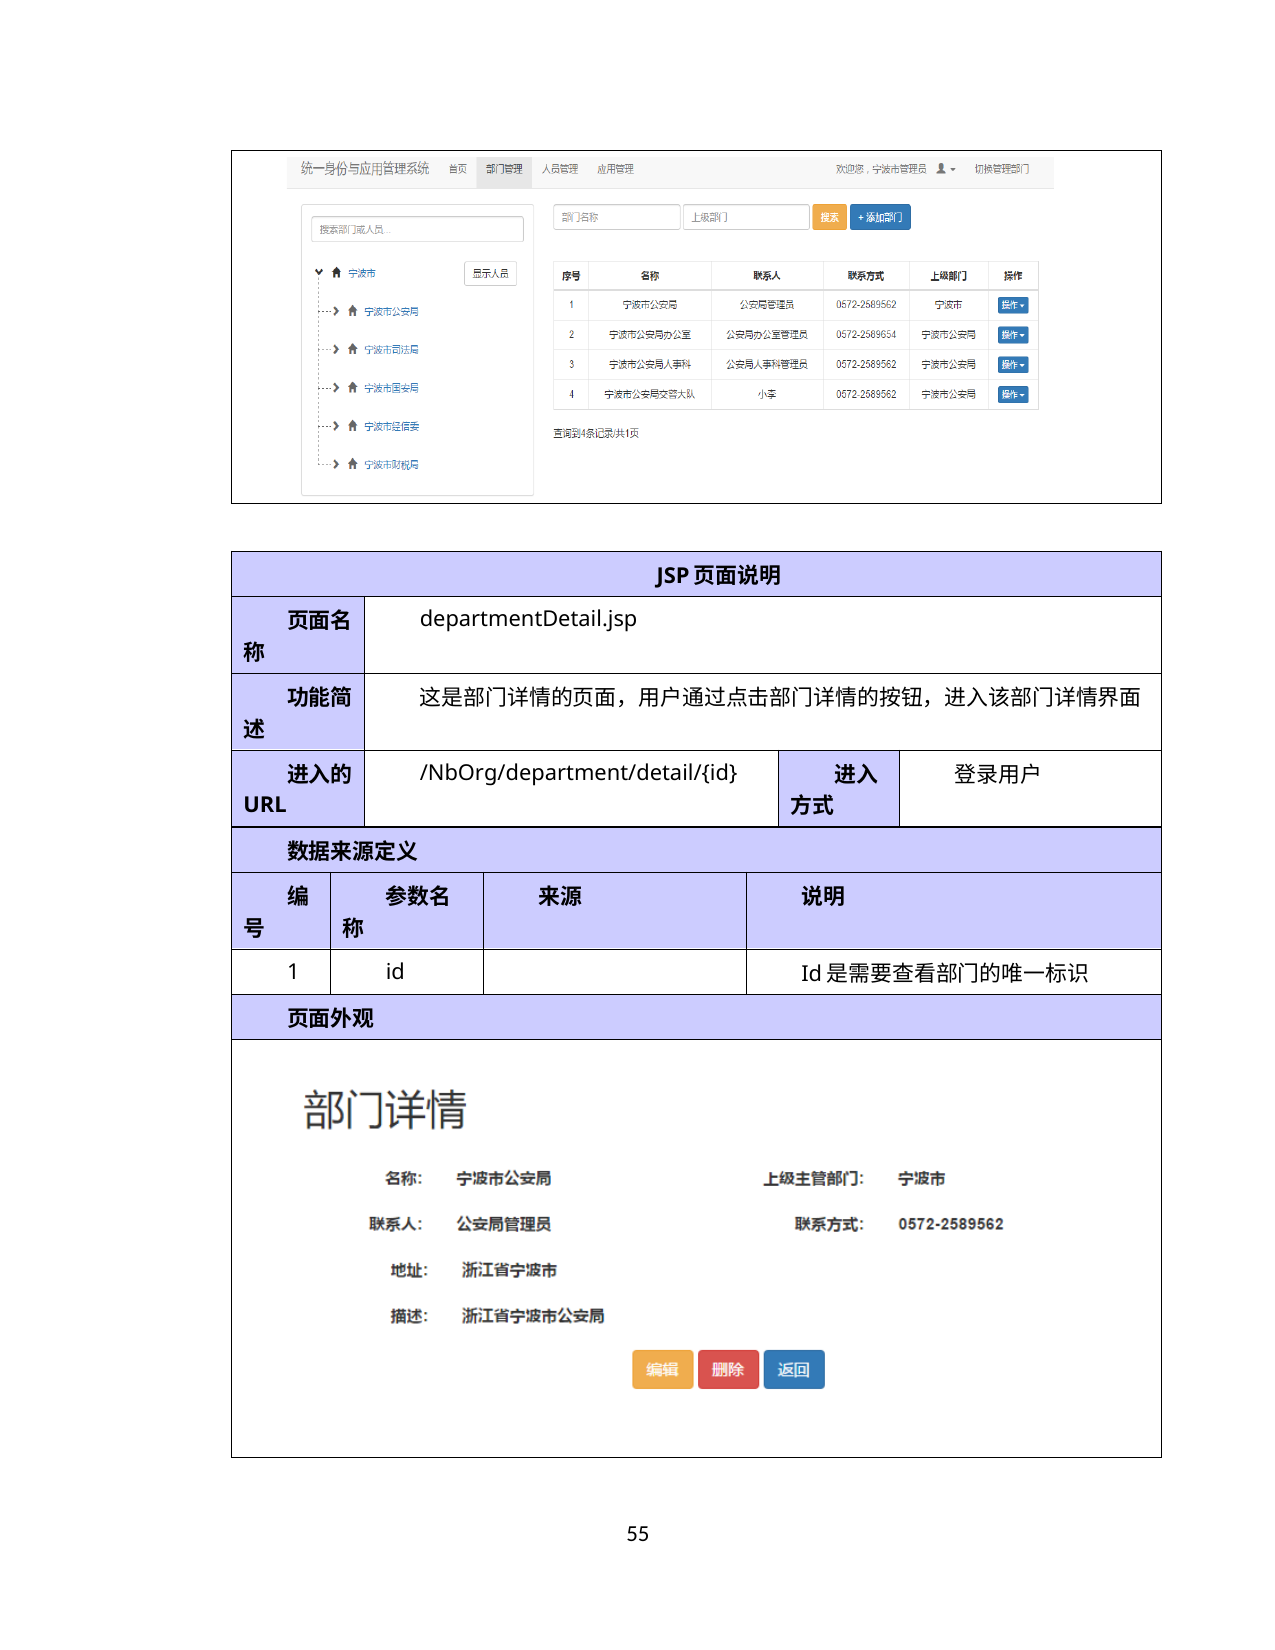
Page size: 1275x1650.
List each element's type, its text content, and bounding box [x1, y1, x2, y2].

table_cell [232, 151, 1161, 503]
table_cell 进入方式 [779, 751, 899, 826]
table_cell 说明 [747, 873, 1161, 948]
table_cell 页面名称 [232, 597, 364, 673]
table_cell [232, 1040, 1161, 1457]
table_cell 参数名称 [331, 873, 483, 948]
table_cell 编号 [232, 873, 330, 948]
table_cell id [331, 950, 483, 994]
table_cell Id是需要查看部门的唯一标识 [747, 950, 1161, 994]
table_cell [484, 950, 746, 994]
picture [286, 157, 1054, 497]
table_cell 这是部门详情的页面，用户通过点击部门详情的按钮，进入该部门详情界面 [365, 674, 1161, 749]
table_cell departmentDetail.jsp [365, 597, 1161, 673]
table_header JSP页面说明 [232, 552, 1161, 596]
table_cell 1 [232, 950, 330, 994]
table_cell /NbOrg/department/detail/{id} [365, 751, 778, 826]
table_cell 数据来源定义 [232, 828, 1161, 872]
table_cell 功能简述 [232, 674, 364, 749]
table_cell 来源 [484, 873, 746, 948]
picture [286, 1046, 1065, 1451]
table_cell 页面外观 [232, 995, 1161, 1039]
table_cell 登录用户 [900, 751, 1161, 826]
table_cell 进入的URL [232, 751, 364, 826]
